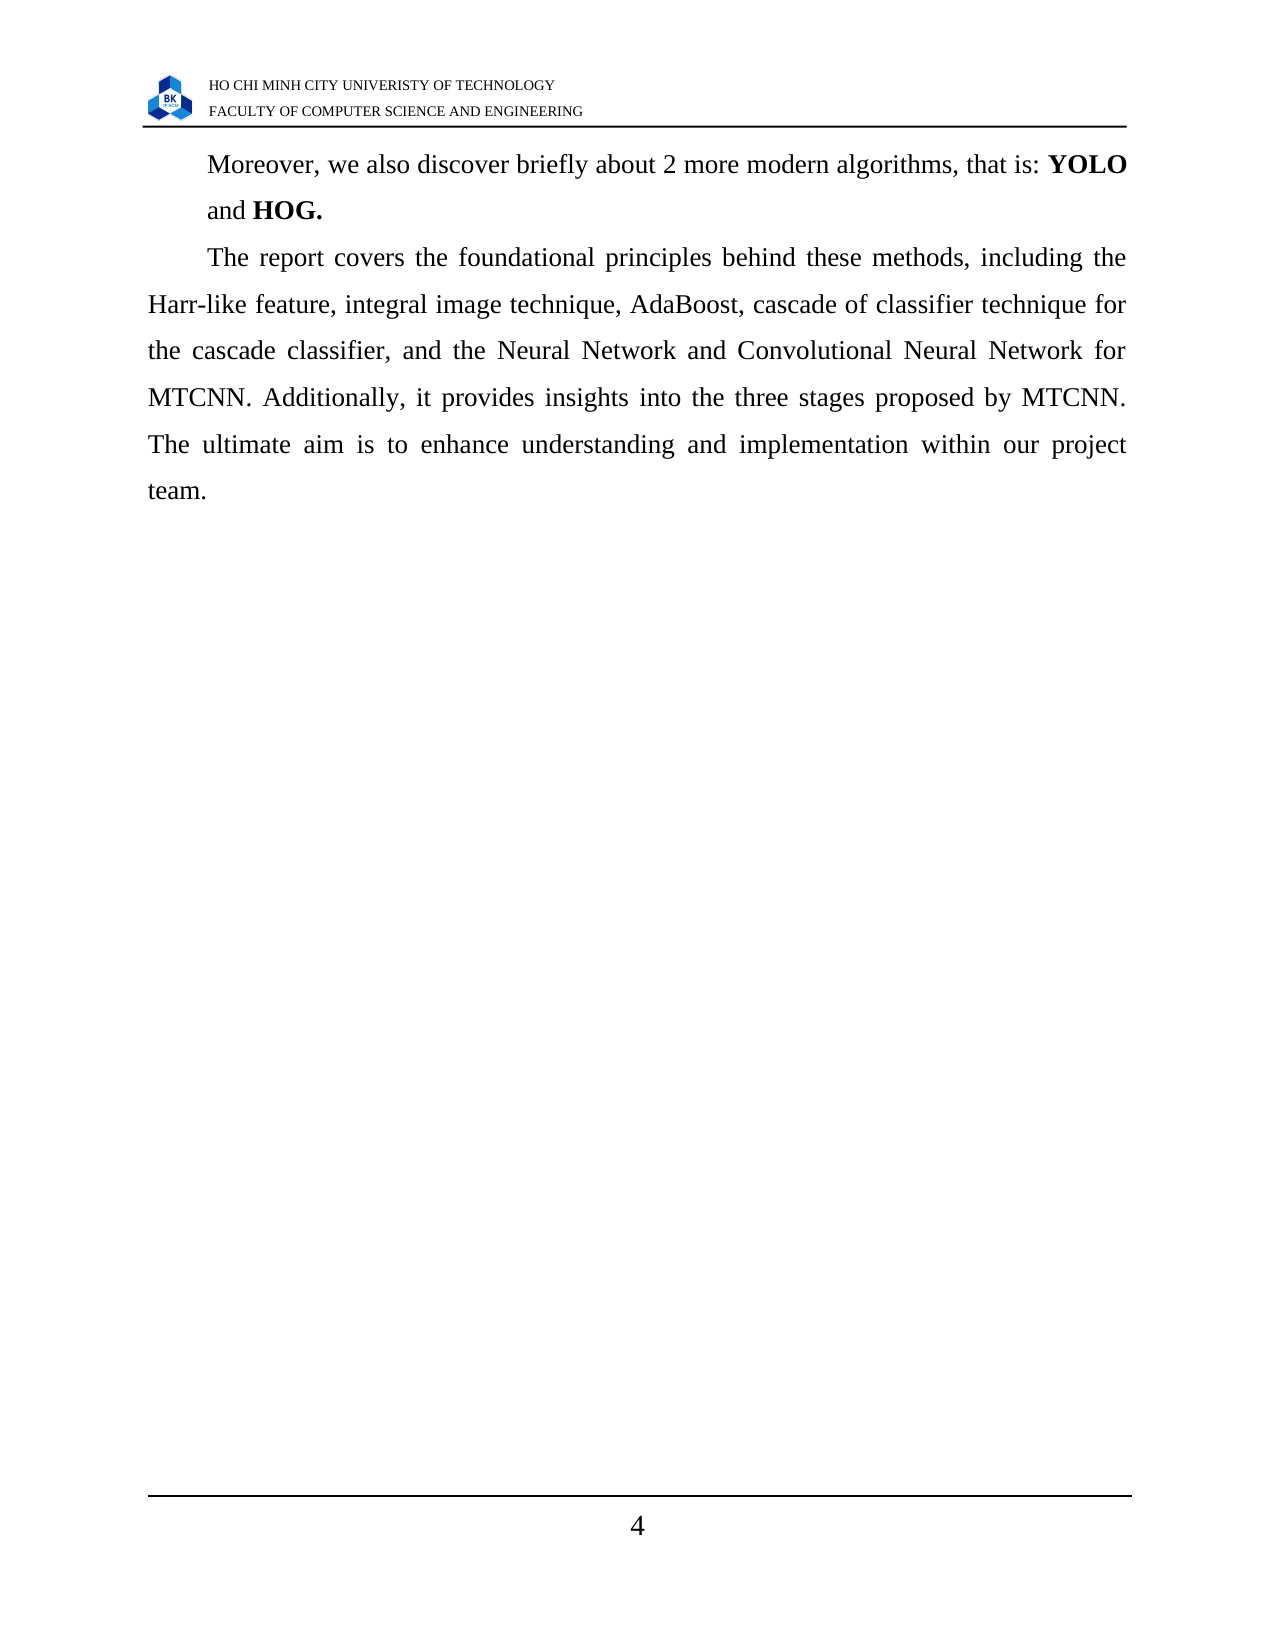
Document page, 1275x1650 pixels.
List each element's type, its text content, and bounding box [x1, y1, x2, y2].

text Moreover, we also discover briefly about 2 more modern algorithms, that is: YOLO and HOG. [207, 148, 1127, 226]
picture [147, 75, 193, 121]
text The report covers the foundational principles behind these methods, including the Harr-like feature, integral image technique, AdaBoost, cascade of classifier technique for the cascade classifier, and the Neural Network and Convolutional Neural Network for MTCNN. Additionally, it provides insights into the three stages proposed by MTCNN. The ultimate aim is to enhance understanding and implementation within our project team. [148, 241, 1127, 506]
